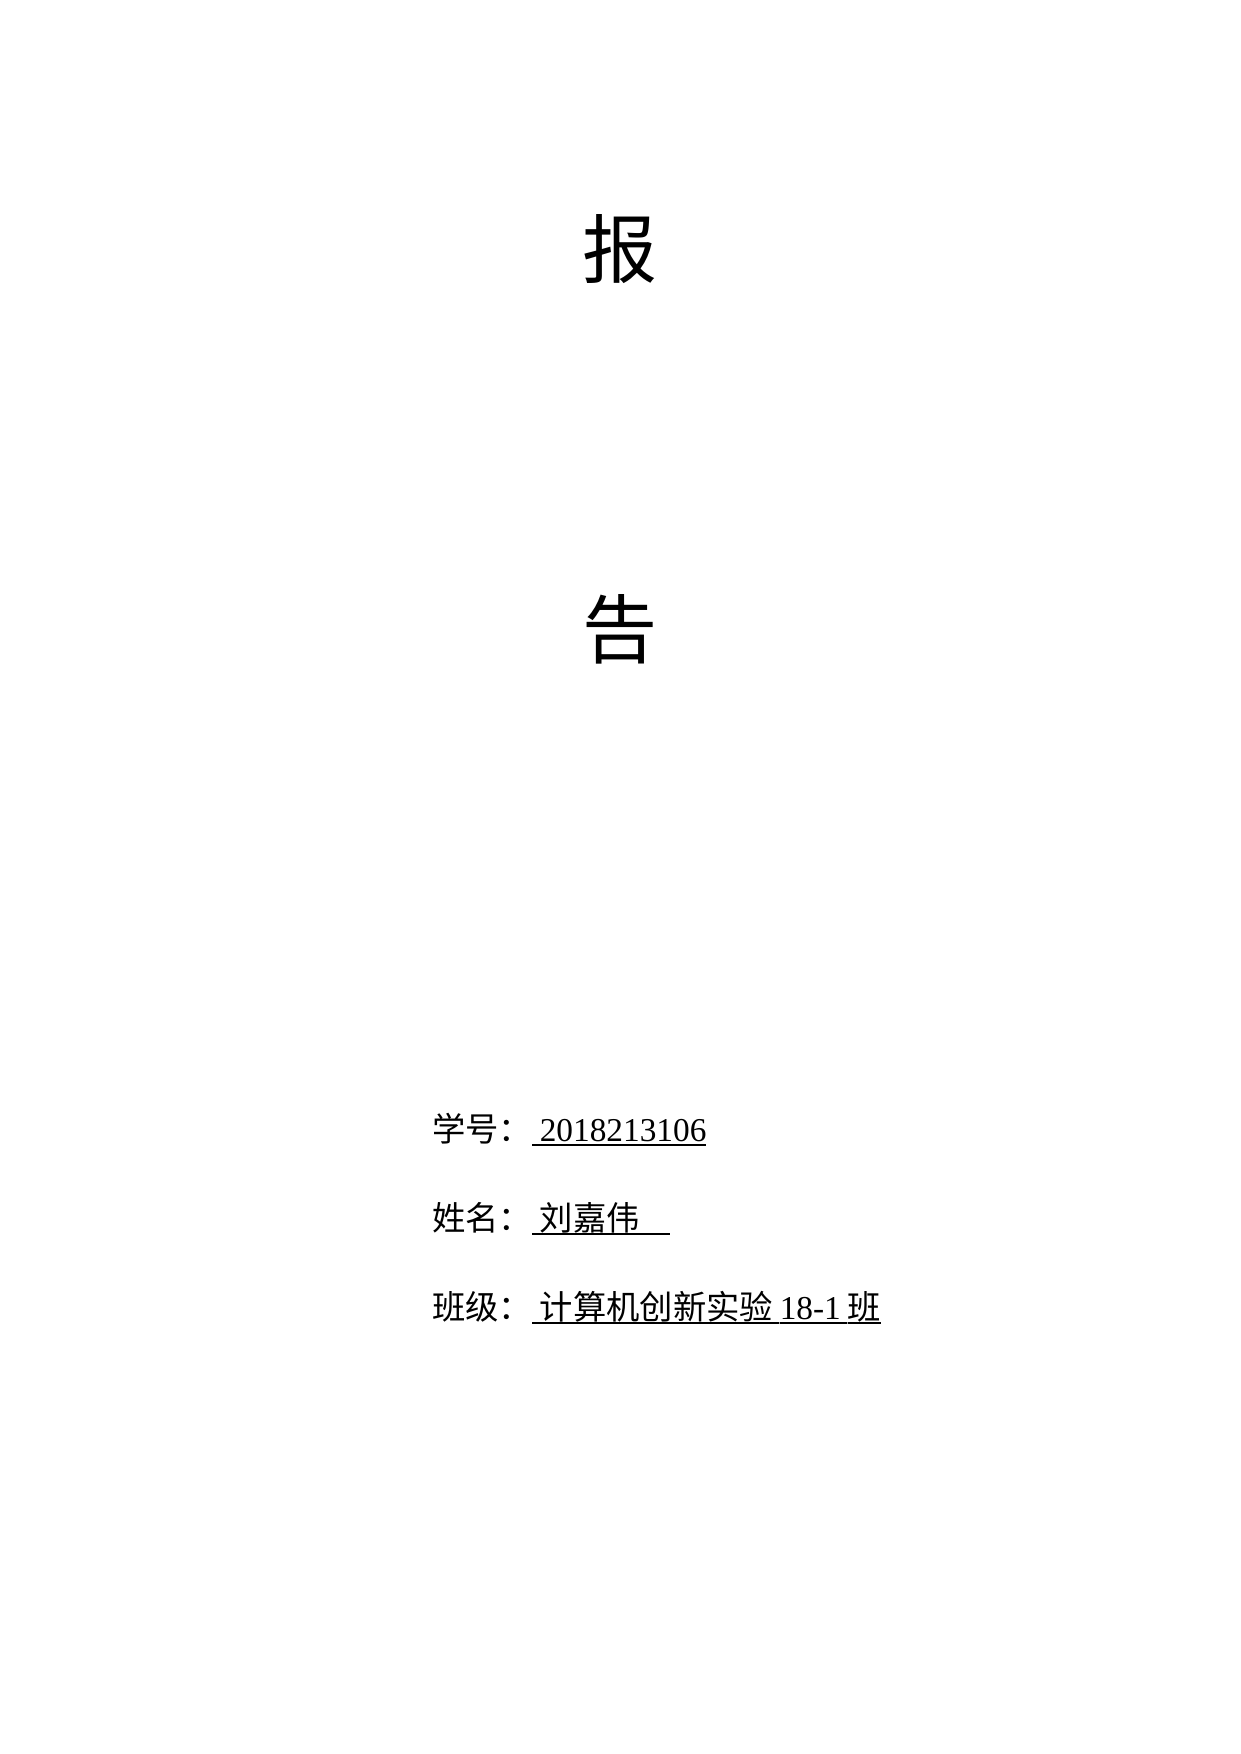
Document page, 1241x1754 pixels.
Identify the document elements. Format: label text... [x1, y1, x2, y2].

text 班级： 计算机创新实验18-1班 [165, 1272, 1075, 1337]
text 学号： 2018213106 [165, 1094, 1075, 1159]
text 报 [165, 180, 1075, 310]
text 告 [165, 559, 1075, 689]
text 姓名： 刘嘉伟 [165, 1183, 1075, 1248]
